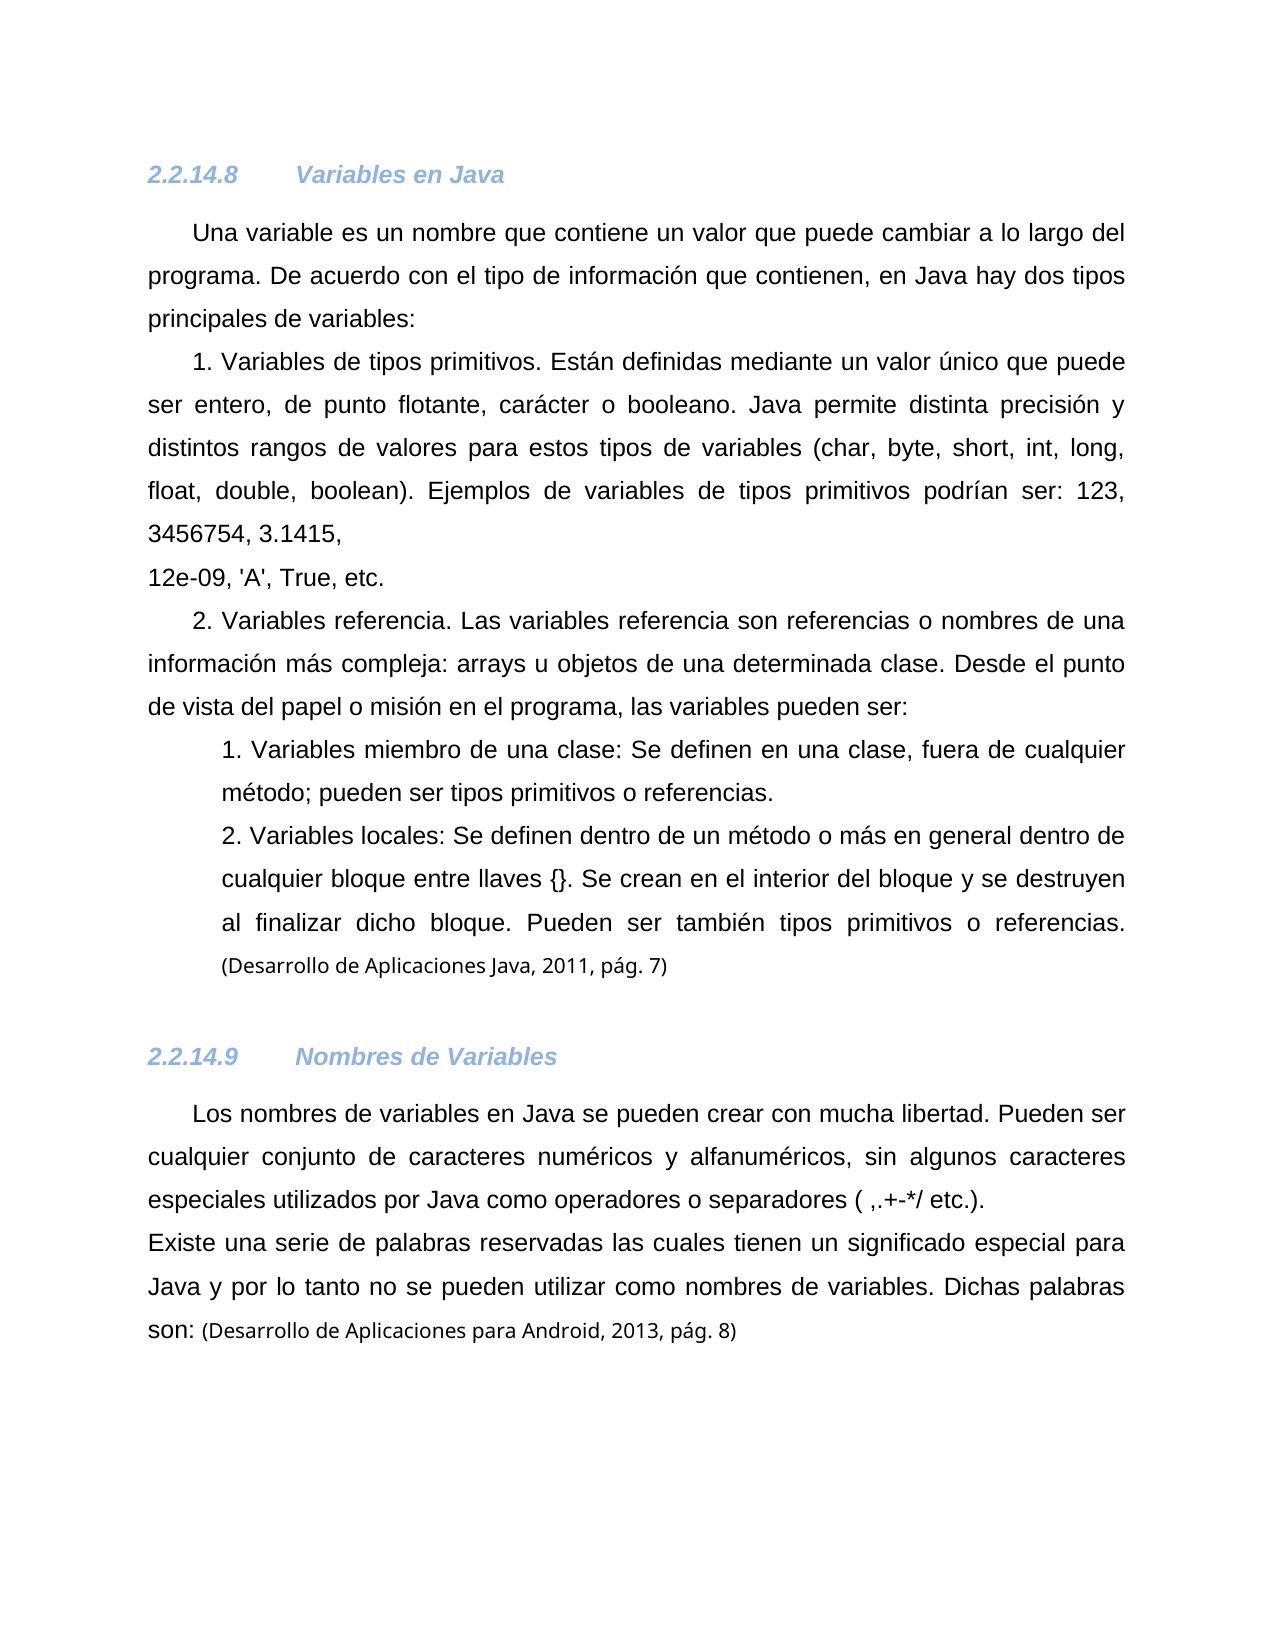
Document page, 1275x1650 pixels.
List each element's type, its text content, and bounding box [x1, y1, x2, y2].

subtitle Nombres de Variables [148, 1041, 1127, 1070]
text 1. Variables miembro de una clase: Se definen en una clase, fuera de cualquier método; pueden ser tipos primitivos o referencias. [221, 735, 1127, 807]
text 12e-09, 'A', True, etc. [148, 563, 1127, 591]
text Los nombres de variables en Java se pueden crear con mucha libertad. Pueden ser cualquier conjunto de caracteres numéricos y alfanuméricos, sin algunos caracteres especiales utilizados por Java como operadores o separadores ( ,.+-*/ etc.). [148, 1099, 1127, 1214]
text 1. Variables de tipos primitivos. Están definidas mediante un valor único que puede ser entero, de punto flotante, carácter o booleano. Java permite distinta precisión y distintos rangos de valores para estos tipos de variables (char, byte, short, int, long, float, double, boolean). Ejemplos de variables de tipos primitivos podrían ser: 123, 3456754, 3.1415, [148, 347, 1127, 548]
text 2. Variables referencia. Las variables referencia son referencias o nombres de una información más compleja: arrays u objetos de una determinada clase. Desde el punto de vista del papel o misión en el programa, las variables pueden ser: [148, 606, 1127, 721]
subtitle Variables en Java [148, 160, 1127, 189]
text 2. Variables locales: Se definen dentro de un método o más en general dentro de cualquier bloque entre llaves {}. Se crean en el interior del bloque y se destruyen al finalizar dicho bloque. Pueden ser también tipos primitivos o referencias. [221, 821, 1127, 980]
text Una variable es un nombre que contiene un valor que puede cambiar a lo largo del programa. De acuerdo con el tipo de información que contienen, en Java hay dos tipos principales de variables: [148, 218, 1127, 333]
text Existe una serie de palabras reservadas las cuales tienen un significado especial para Java y por lo tanto no se pueden utilizar como nombres de variables. Dichas palabras son: [148, 1228, 1127, 1344]
